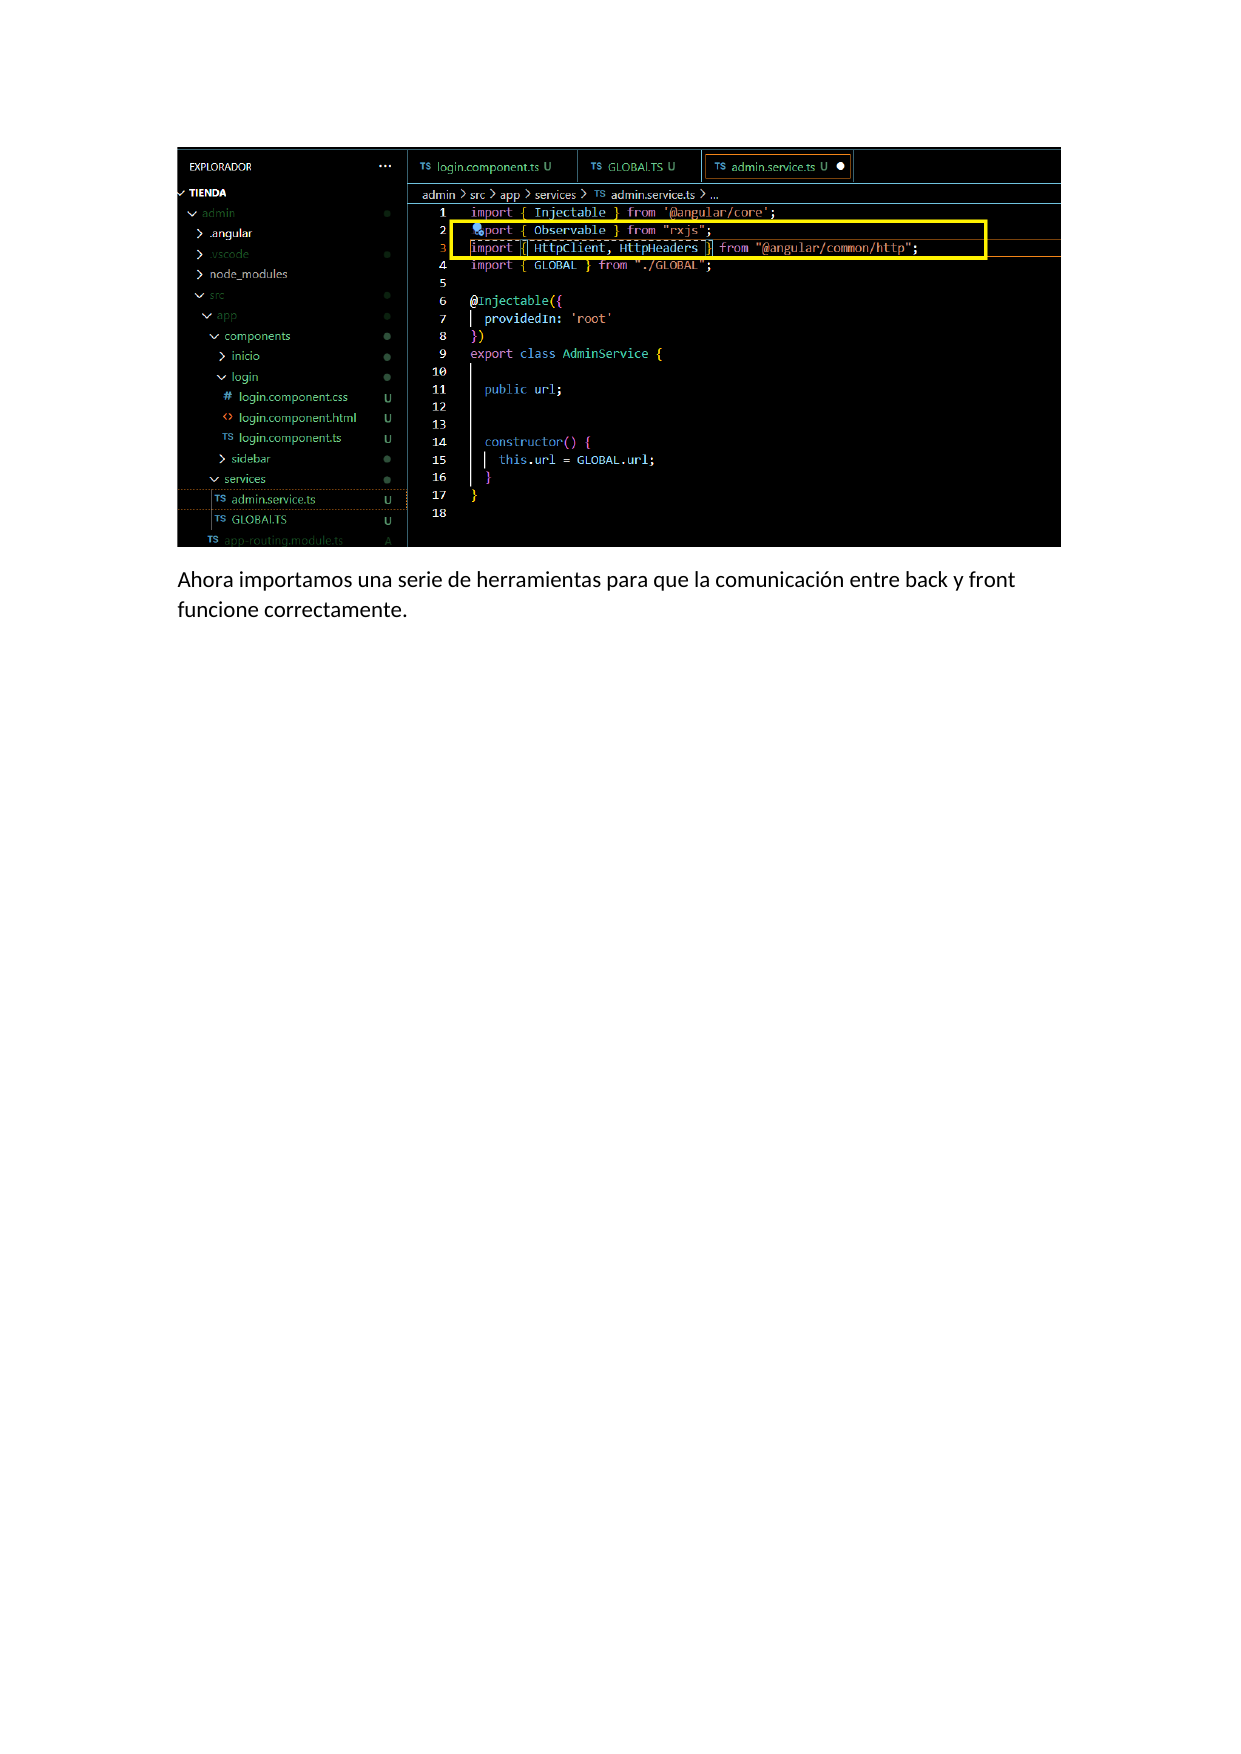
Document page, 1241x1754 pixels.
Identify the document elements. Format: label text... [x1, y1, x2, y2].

text Ahora importamos una serie de herramientas para que la comunicación entre back y front funcione correctamente. [177, 565, 1063, 623]
picture [177, 147, 1061, 547]
